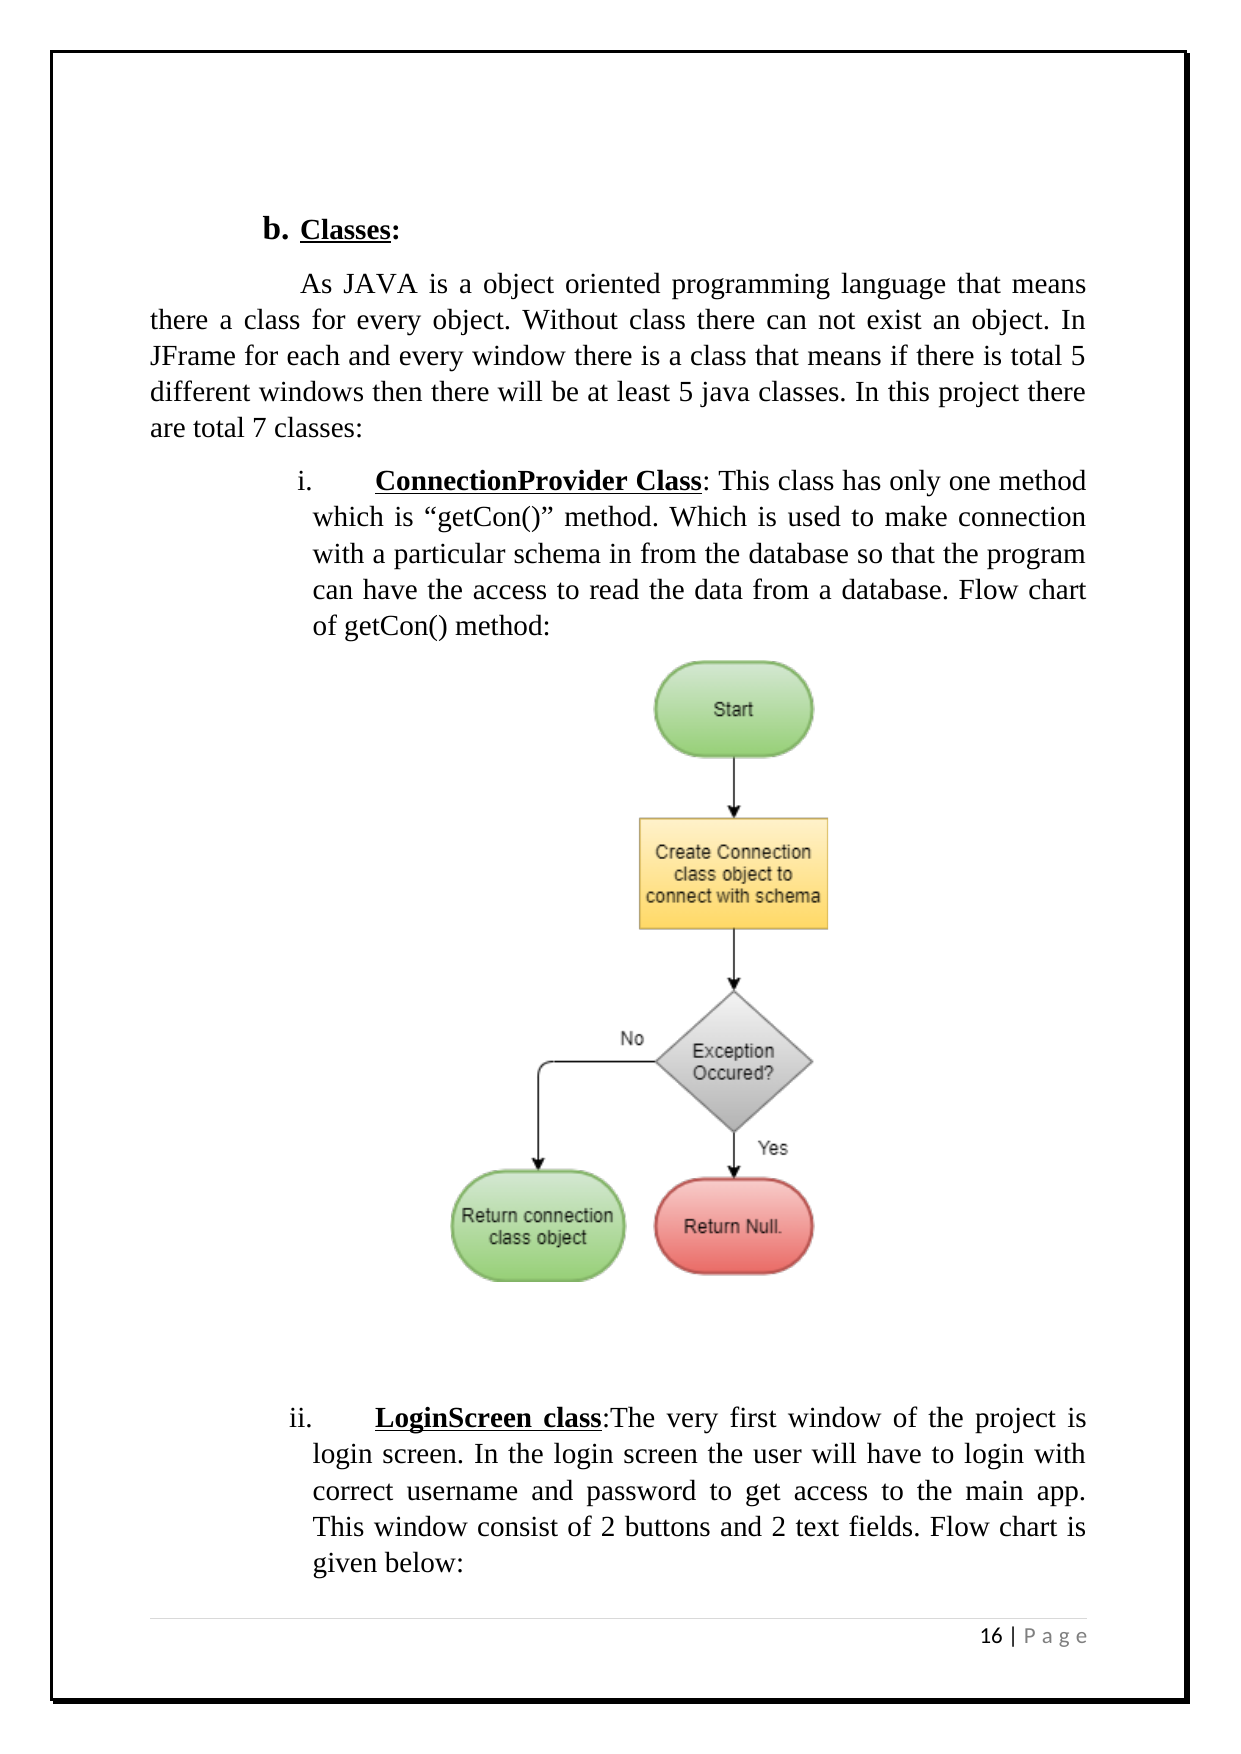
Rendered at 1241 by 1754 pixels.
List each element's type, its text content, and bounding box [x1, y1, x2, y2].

list LoginScreen class:The very first window of the project is login screen. In the login screen the user will have to login with correct username and password to get access to the main app. This window consist of 2 buttons and 2 text fields. Flow chart is given below: [312, 1401, 1087, 1579]
list Classes: [262, 208, 1087, 246]
list ConnectionProvider Class: This class has only one method which is “getCon()” method. Which is used to make connection with a particular schema in from the database so that the program can have the access to read the data from a database. Flow chart of getCon() method: [312, 463, 1087, 642]
picture [450, 660, 829, 1282]
text As JAVA is a object oriented programming language that means there a class for every object. Without class there can not exist an object. In JFrame for each and every window there is a class that means if there is total 5 different windows then there will be at least 5 java classes. In this project there are total 7 classes: [150, 266, 1087, 444]
